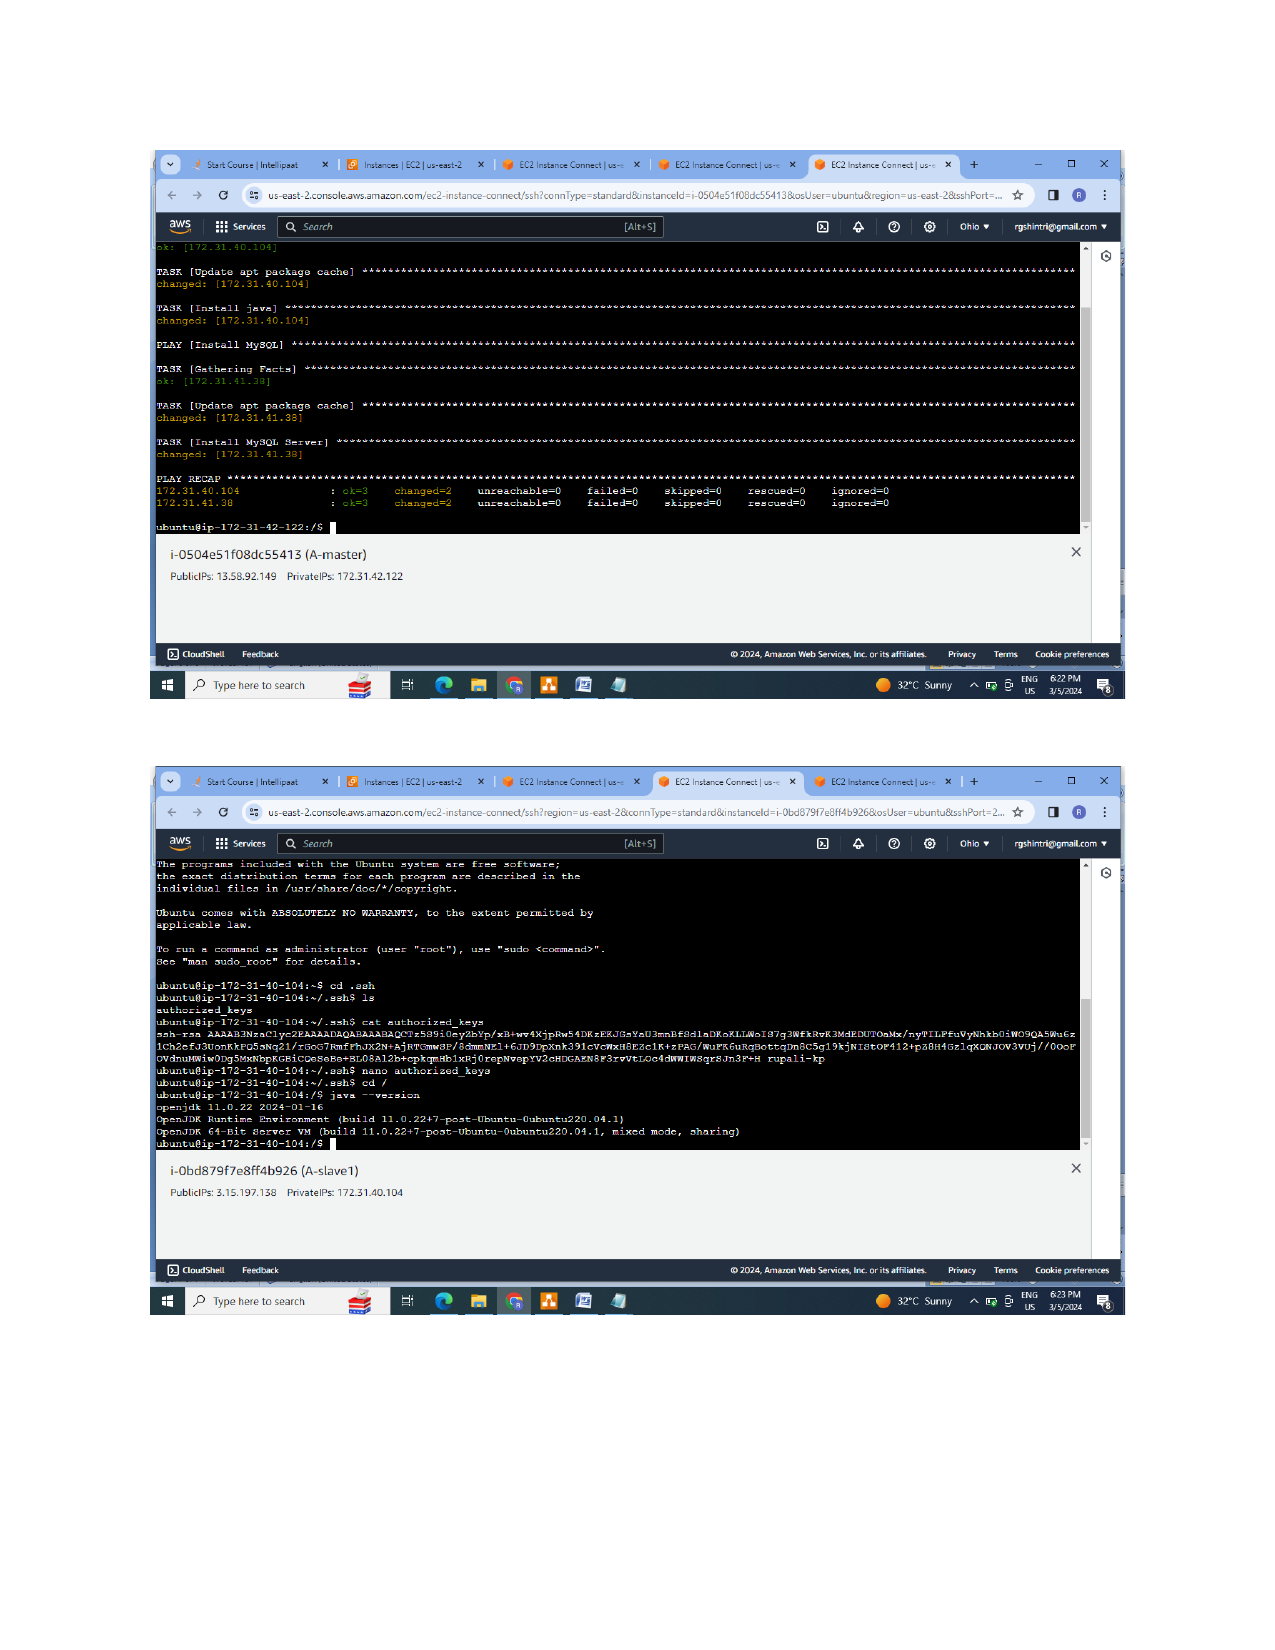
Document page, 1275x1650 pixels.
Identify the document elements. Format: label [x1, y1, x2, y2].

picture [150, 766, 1125, 1315]
picture [150, 150, 1125, 699]
